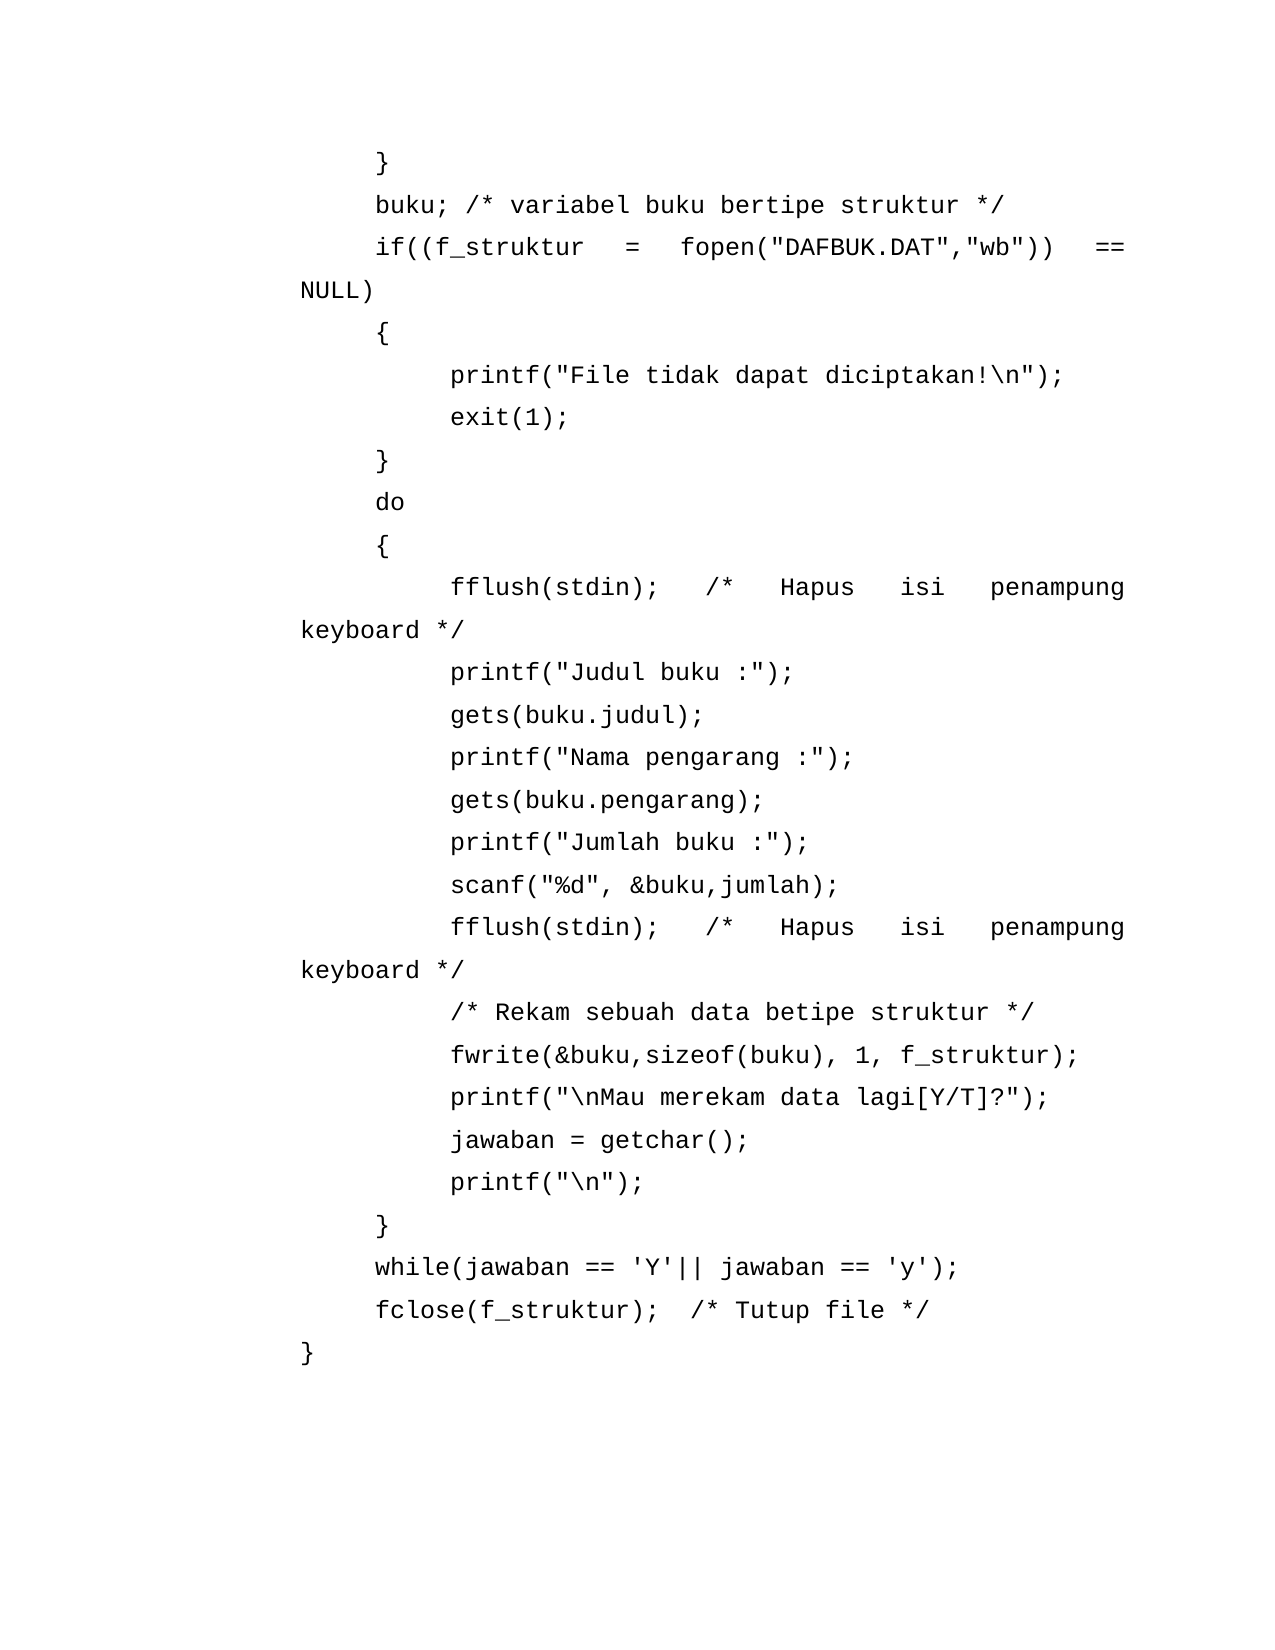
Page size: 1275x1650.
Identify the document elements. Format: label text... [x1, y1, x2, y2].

list { [300, 532, 1125, 561]
list fflush(stdin); /* Hapus isi penampung keyboard */ [300, 915, 1125, 986]
list printf("Judul buku :"); [300, 660, 1125, 688]
list { [300, 320, 1125, 348]
list do [300, 490, 1125, 518]
list fflush(stdin); /* Hapus isi penampung keyboard */ [300, 575, 1125, 646]
list } [300, 1340, 1125, 1368]
list exit(1); [300, 405, 1125, 433]
list } [300, 447, 1125, 476]
list if((f_struktur = fopen("DAFBUK.DAT","wb")) == NULL) [300, 235, 1125, 306]
list gets(buku.judul); [300, 702, 1125, 731]
list buku; /* variabel buku bertipe struktur */ [300, 192, 1125, 221]
list scanf("%d", &buku,jumlah); [300, 872, 1125, 901]
list fwrite(&buku,sizeof(buku), 1, f_struktur); [300, 1042, 1125, 1071]
list fclose(f_struktur); /* Tutup file */ [300, 1297, 1125, 1326]
list } [300, 150, 1125, 178]
list printf("Jumlah buku :"); [300, 830, 1125, 858]
list jawaban = getchar(); [300, 1127, 1125, 1156]
list printf("File tidak dapat diciptakan!\n"); [300, 362, 1125, 391]
list printf("\n"); [300, 1170, 1125, 1198]
list printf("Nama pengarang :"); [300, 745, 1125, 773]
list /* Rekam sebuah data betipe struktur */ [300, 1000, 1125, 1028]
list gets(buku.pengarang); [300, 787, 1125, 816]
list printf("\nMau merekam data lagi[Y/T]?"); [300, 1085, 1125, 1113]
list } [300, 1212, 1125, 1241]
list while(jawaban == 'Y'|| jawaban == 'y'); [300, 1255, 1125, 1283]
